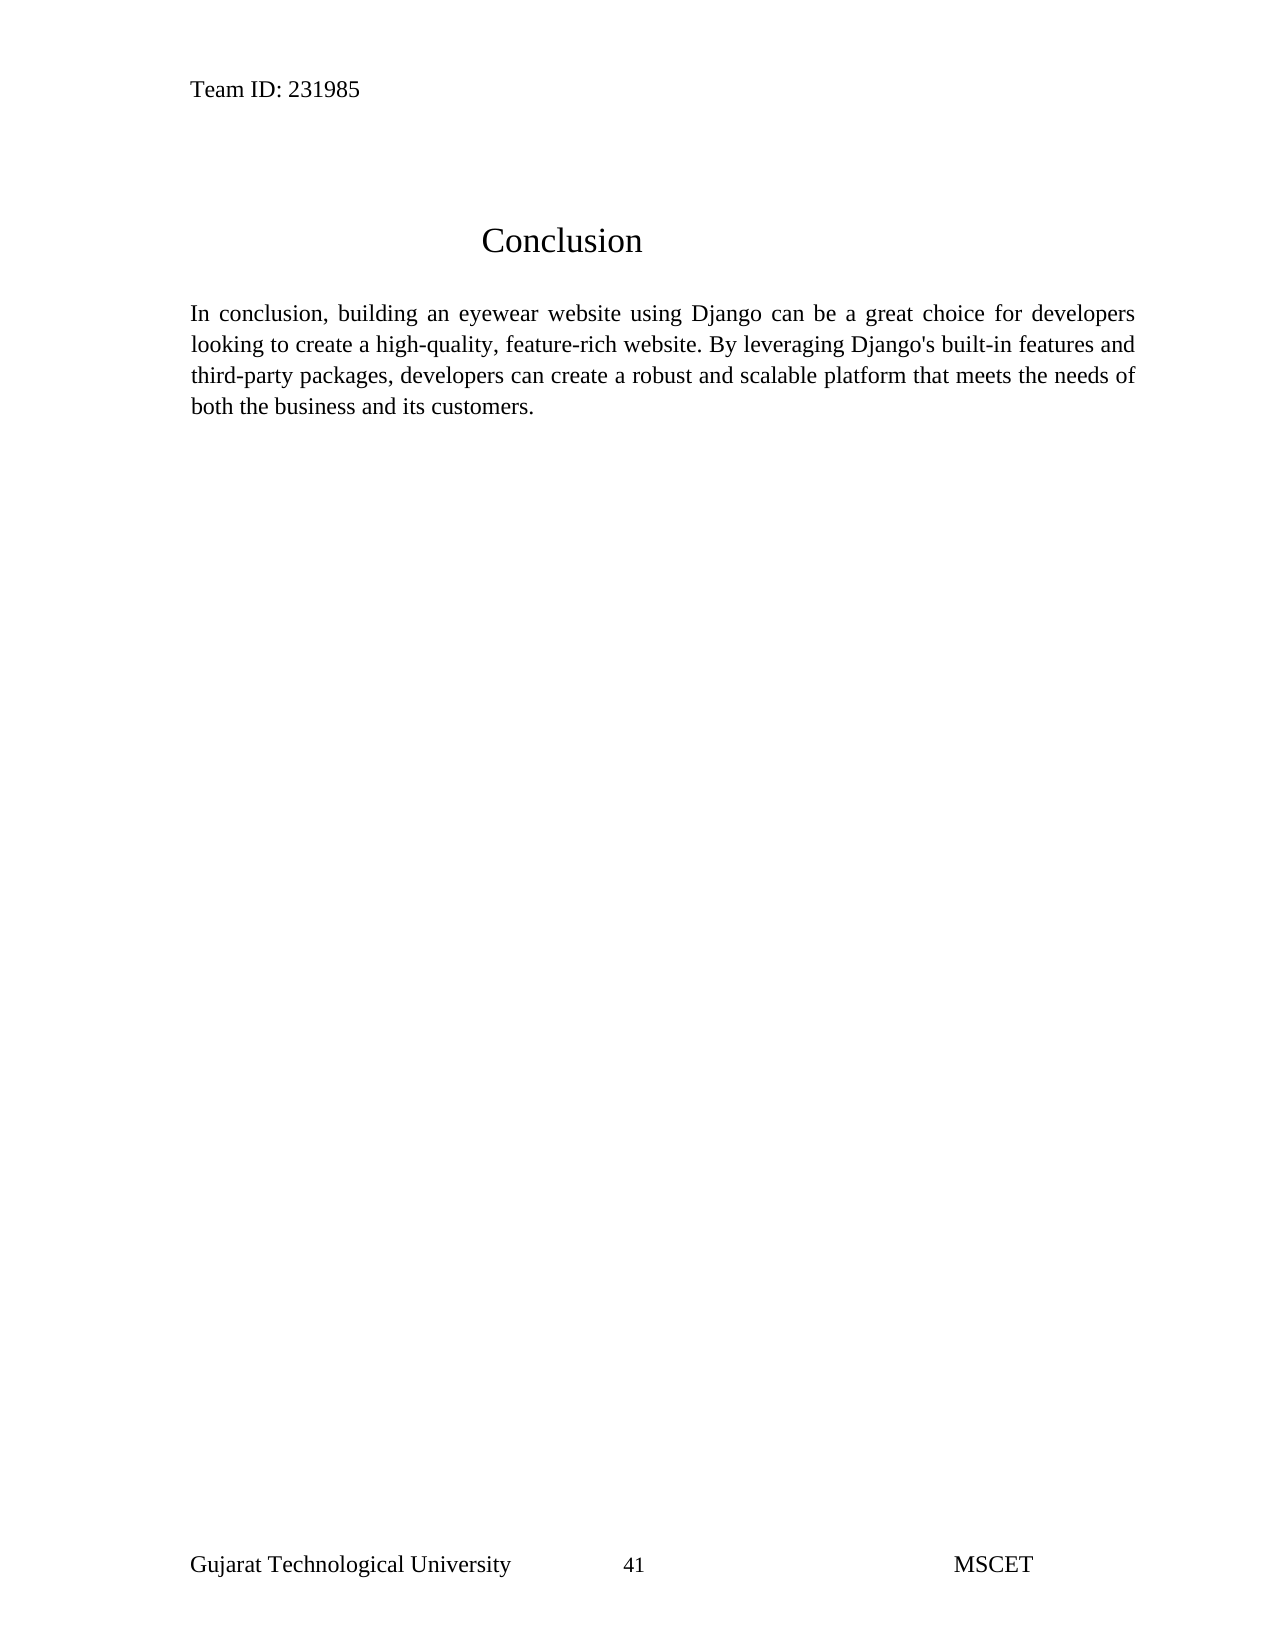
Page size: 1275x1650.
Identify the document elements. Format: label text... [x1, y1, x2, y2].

text In conclusion, building an eyewear website using Django can be a great choice for developers looking to create a high-quality, feature-rich website. By leveraging Django's built-in features and third-party packages, developers can create a robust and scalable platform that meets the needs of both the business and its customers. [190, 299, 1138, 420]
subtitle Conclusion [190, 219, 1071, 260]
